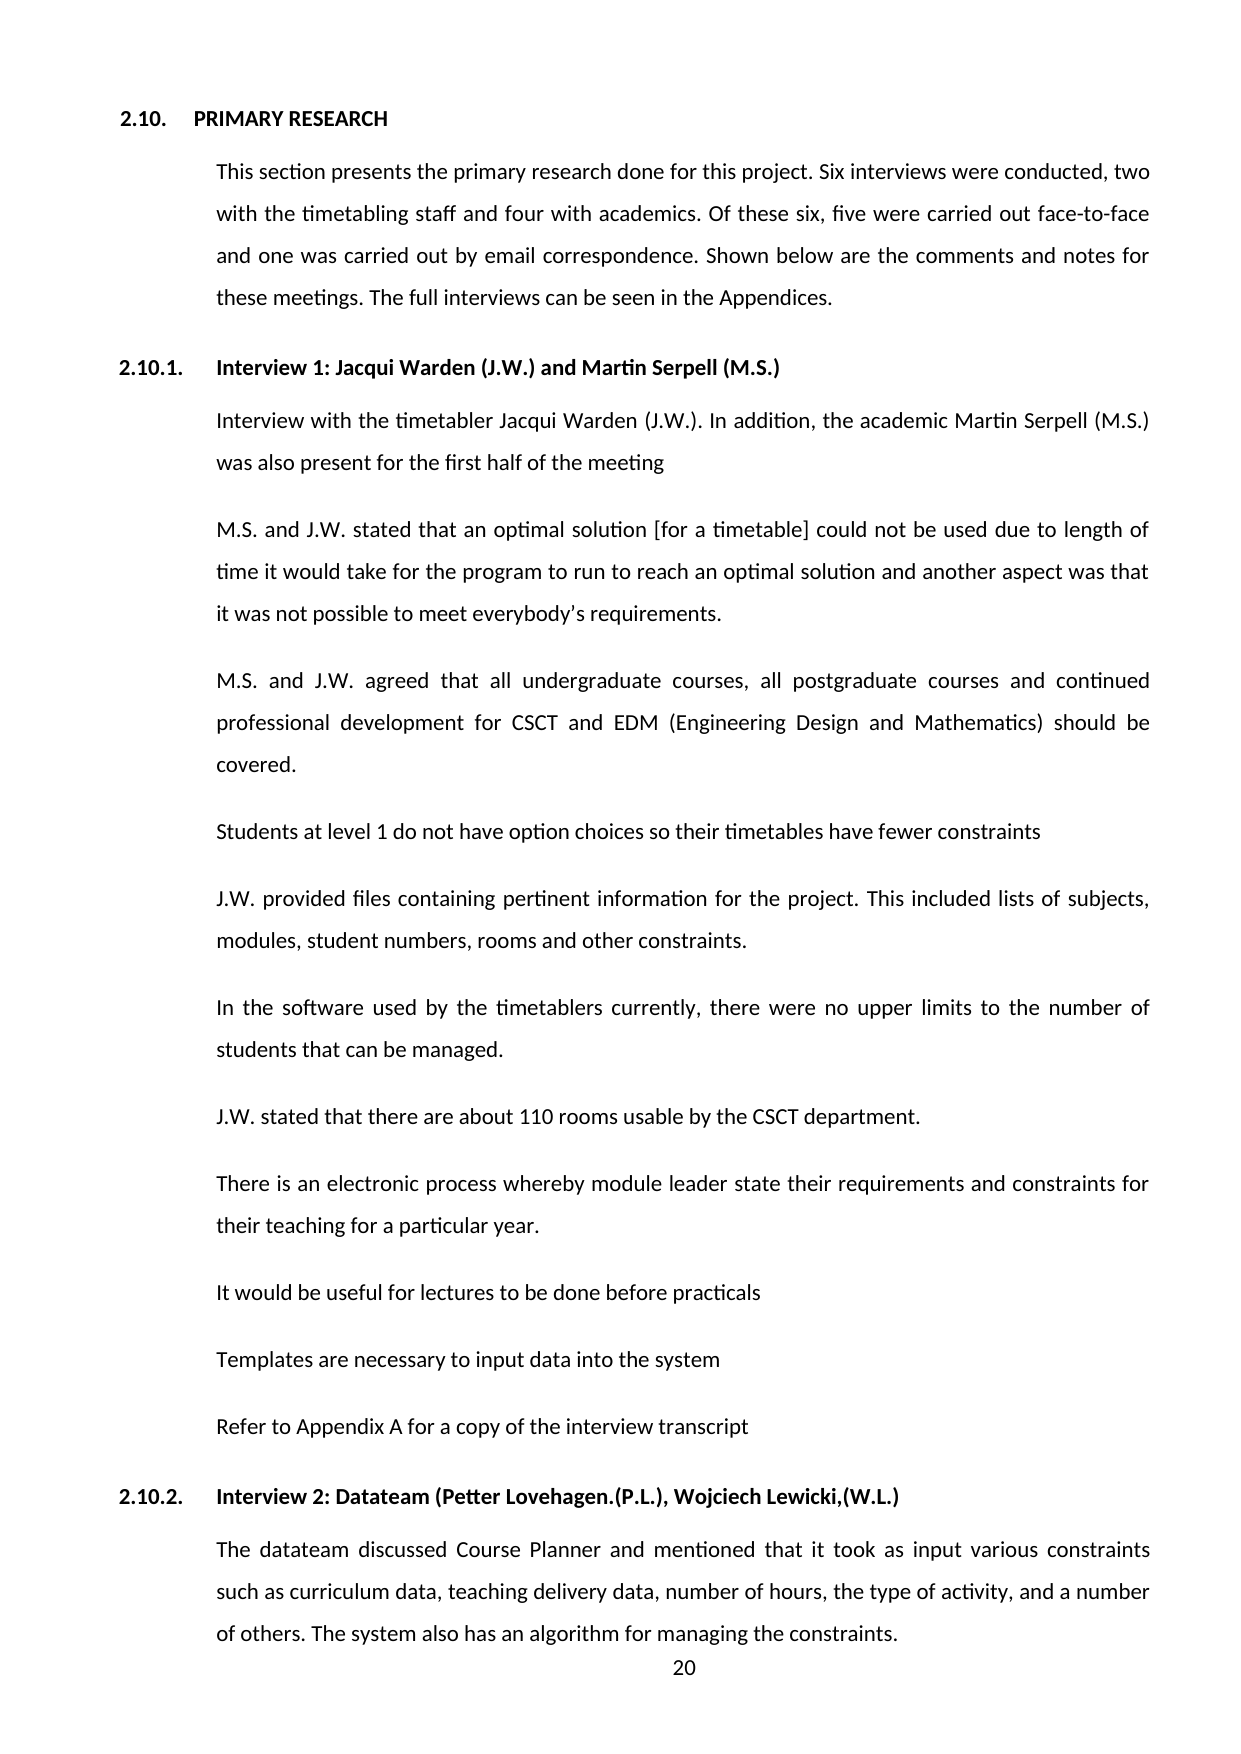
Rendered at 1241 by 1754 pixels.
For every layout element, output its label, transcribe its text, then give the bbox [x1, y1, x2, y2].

text It would be useful for lectures to be done before practicals [216, 1278, 1152, 1306]
text The datateam discussed Course Planner and mentioned that it took as input various constraints such as curriculum data, teaching delivery data, number of hours, the type of activity, and a number of others. The system also has an algorithm for managing the constraints. [216, 1535, 1152, 1647]
text Templates are necessary to input data into the system [216, 1345, 1152, 1373]
subtitle Interview 1: Jacqui Warden (J.W.) and Martin Serpell (M.S.) [118, 350, 1152, 381]
text Interview with the timetabler Jacqui Warden (J.W.). In addition, the academic Martin Serpell (M.S.) was also present for the first half of the meeting [216, 406, 1152, 476]
text J.W. stated that there are about 110 rooms usable by the CSCT department. [216, 1102, 1152, 1130]
text This section presents the primary research done for this project. Six interviews were conducted, two with the timetabling staff and four with academics. Of these six, five were carried out face-to-face and one was carried out by email correspondence. Shown below are the comments and notes for these meetings. The full interviews can be seen in the Appendices. [216, 157, 1152, 311]
text M.S. and J.W. stated that an optimal solution [for a timetable] could not be used due to length of time it would take for the program to run to reach an optimal solution and another aspect was that it was not possible to meet everybody’s requirements. [216, 515, 1152, 627]
text There is an electronic process whereby module leader state their requirements and constraints for their teaching for a particular year. [216, 1169, 1152, 1239]
text M.S. and J.W. agreed that all undergraduate courses, all postgraduate courses and continued professional development for CSCT and EDM (Engineering Design and Mathematics) should be covered. [216, 666, 1152, 778]
subtitle Primary research [120, 101, 1152, 132]
text J.W. provided files containing pertinent information for the project. This included lists of subjects, modules, student numbers, rooms and other constraints. [216, 884, 1152, 954]
text In the software used by the timetablers currently, there were no upper limits to the number of students that can be managed. [216, 993, 1152, 1063]
text Refer to Appendix A for a copy of the interview transcript [216, 1412, 1152, 1440]
text Students at level 1 do not have option choices so their timetables have fewer constraints [216, 817, 1152, 845]
subtitle Interview 2: Datateam (Petter Lovehagen.(P.L.), Wojciech Lewicki,(W.L.) [118, 1479, 1152, 1510]
